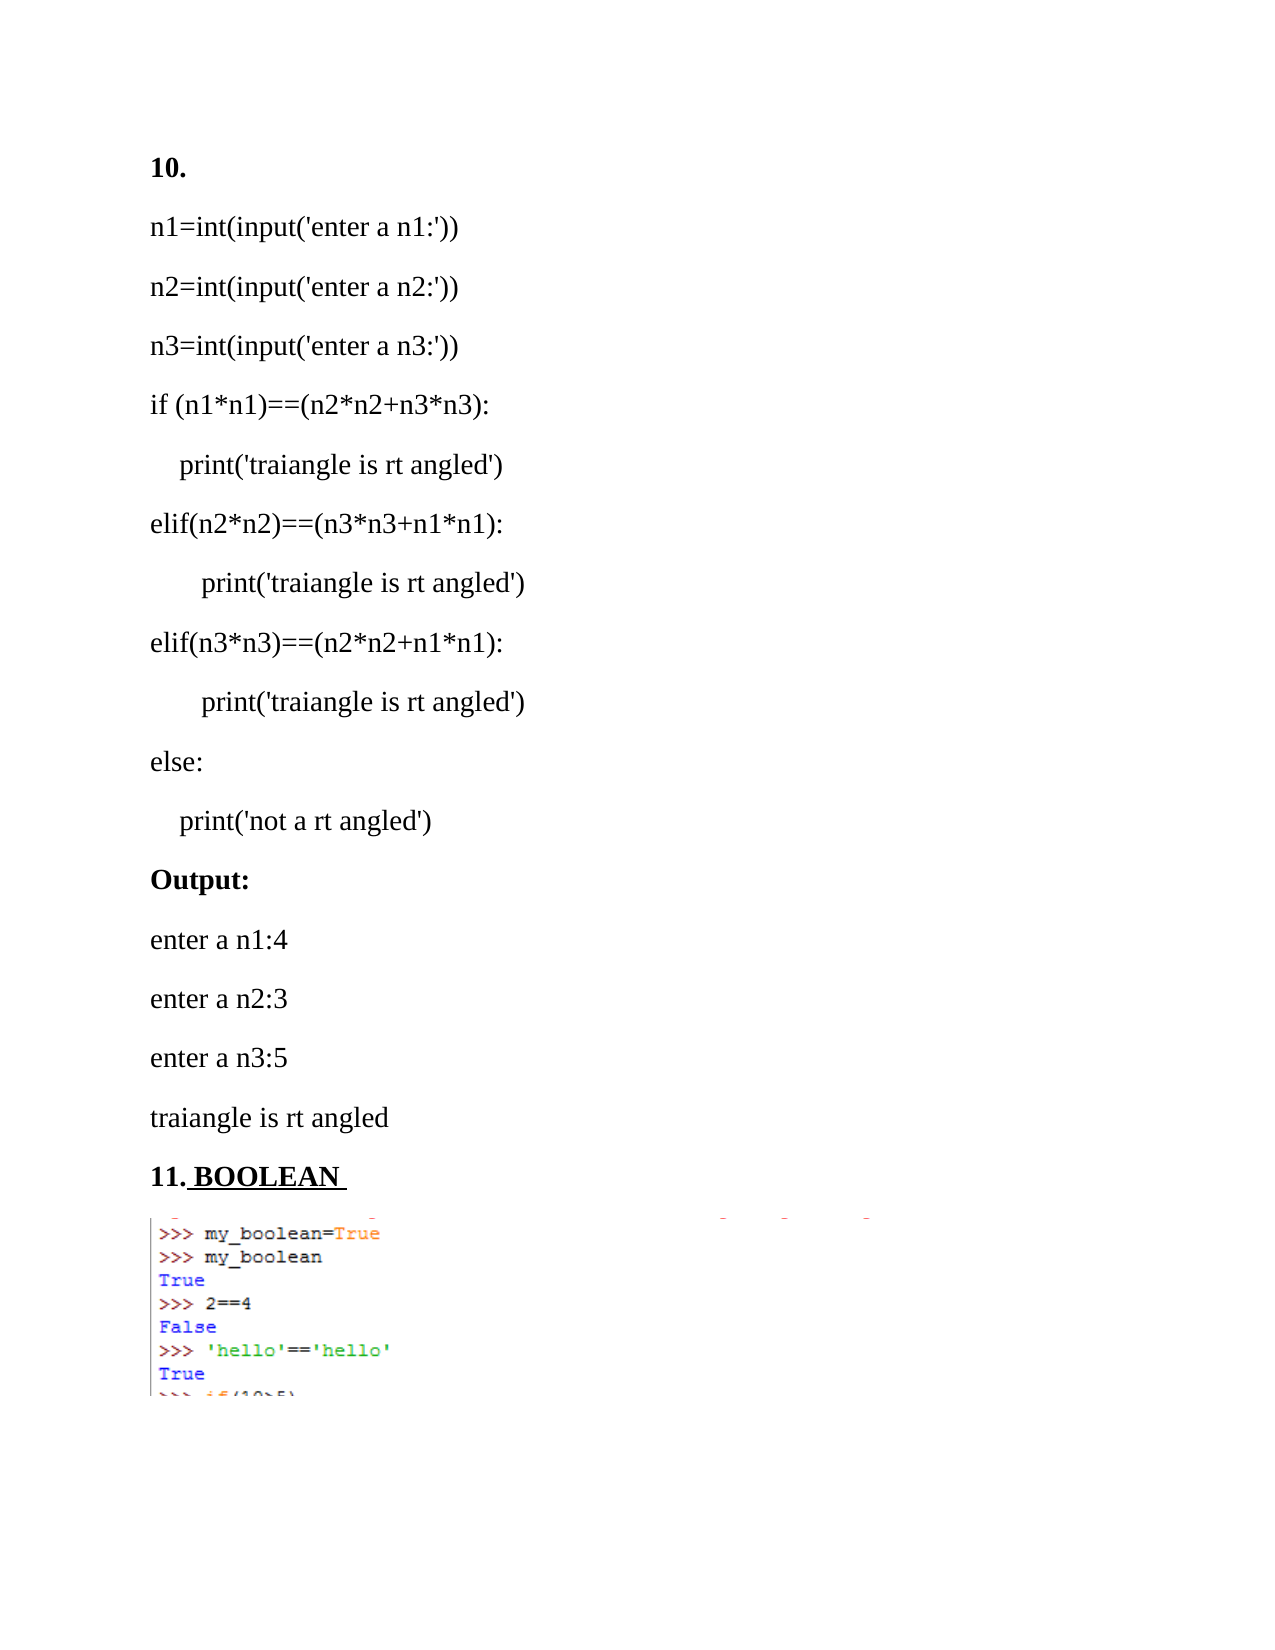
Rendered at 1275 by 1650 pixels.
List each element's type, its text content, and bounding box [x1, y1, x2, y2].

text print('traiangle is rt angled') [150, 684, 1125, 718]
picture [150, 1218, 1275, 1396]
text enter a n2:3 [150, 981, 1125, 1015]
text n1=int(input('enter a n1:')) [150, 209, 1125, 243]
text 11. BOOLEAN [150, 1159, 1125, 1193]
text enter a n1:4 [150, 922, 1125, 955]
text print('traiangle is rt angled') [150, 447, 1125, 480]
text elif(n3*n3)==(n2*n2+n1*n1): [150, 625, 1125, 658]
text print('traiangle is rt angled') [150, 566, 1125, 599]
text if (n1*n1)==(n2*n2+n3*n3): [150, 387, 1125, 421]
text Output: [150, 862, 1125, 896]
text n2=int(input('enter a n2:')) [150, 269, 1125, 302]
text 10. [150, 150, 1125, 183]
text elif(n2*n2)==(n3*n3+n1*n1): [150, 506, 1125, 540]
text print('not a rt angled') [150, 803, 1125, 837]
text traiangle is rt angled [150, 1100, 1125, 1133]
text n3=int(input('enter a n3:')) [150, 328, 1125, 362]
text else: [150, 744, 1125, 777]
text enter a n3:5 [150, 1041, 1125, 1074]
